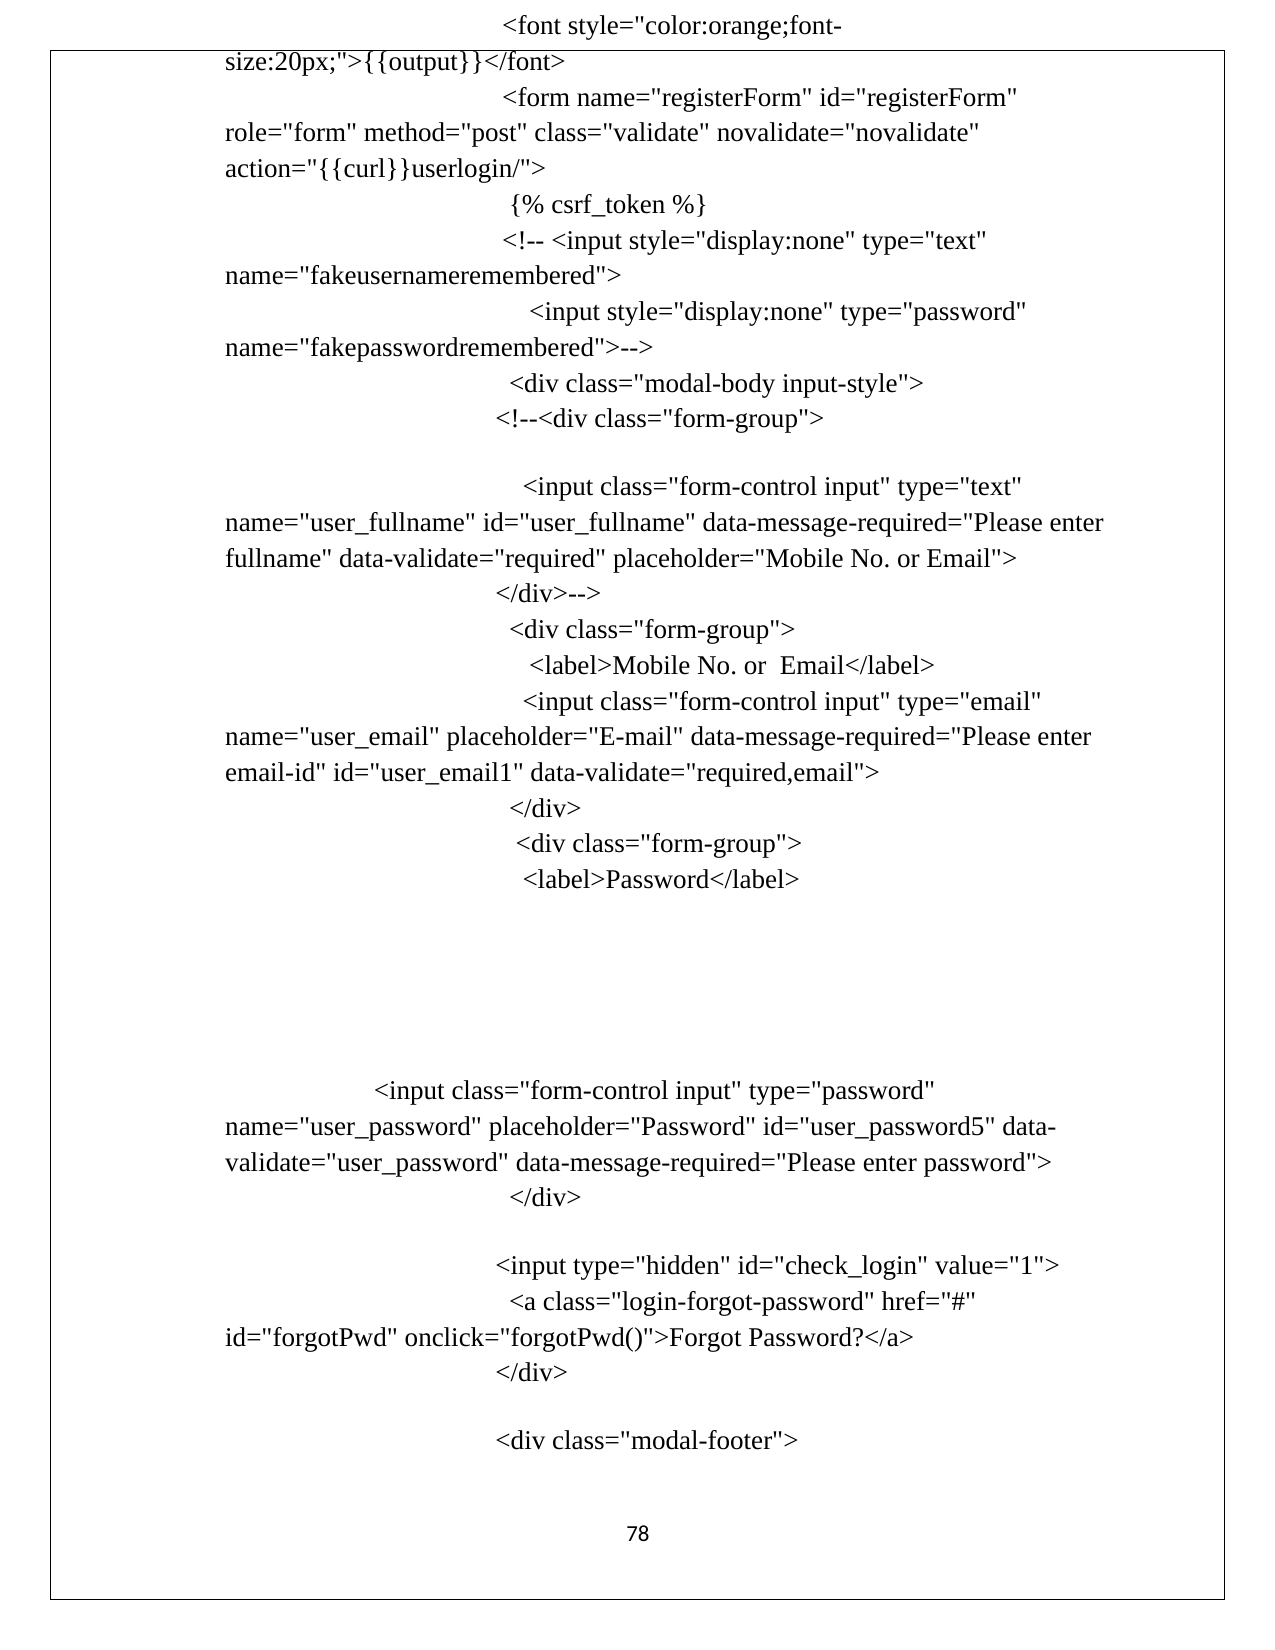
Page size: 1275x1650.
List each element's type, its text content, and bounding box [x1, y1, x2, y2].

text <div class="modal-body input-style"> [225, 367, 1125, 398]
text <a class="login-forgot-password" href="#" id="forgotPwd" onclick="forgotPwd()">Forgot Password?</a> [225, 1285, 1125, 1352]
text <!-- <input style="display:none" type="text" name="fakeusernameremembered"> [225, 224, 1125, 291]
text </div>--> [225, 577, 1125, 609]
text <label>Mobile No. or Email</label> [225, 649, 1125, 680]
text {% csrf_token %} [225, 188, 1125, 219]
text <!--<div class="form-group"> [225, 402, 1125, 433]
text <font style="color:orange;font-size:20px;">{{output}}</font> [225, 9, 1125, 50]
text <form name="registerForm" id="registerForm" role="form" method="post" class="validate" novalidate="novalidate" action="{{curl}}userlogin/"> [225, 81, 1125, 183]
text </div> [225, 1356, 1125, 1388]
text <label>Password</label> [225, 863, 1125, 894]
text <input class="form-control input" type="email" name="user_email" placeholder="E-mail" data-message-required="Please enter email-id" id="user_email1" data-validate="required,email"> [225, 685, 1125, 787]
text <input class="form-control input" type="text" name="user_fullname" id="user_fullname" data-message-required="Please enter fullname" data-validate="required" placeholder="Mobile No. or Email"> [225, 470, 1125, 573]
text <input type="hidden" id="check_login" value="1"> [225, 1249, 1125, 1280]
text <input style="display:none" type="password" name="fakepasswordremembered">--> [225, 295, 1125, 362]
text <font style="color:orange;font-size:20px;">{{output}}</font> [225, 51, 1125, 76]
text <div class="form-group"> [225, 828, 1125, 859]
text </div> [225, 792, 1125, 823]
text <input class="form-control input" type="password" name="user_password" placeholder="Password" id="user_password5" data-validate="user_password" data-message-required="Please enter password"> [225, 1074, 1125, 1177]
text <div class="modal-footer"> [225, 1424, 1125, 1456]
text <div class="form-group"> [225, 613, 1125, 644]
text </div> [225, 1181, 1125, 1212]
